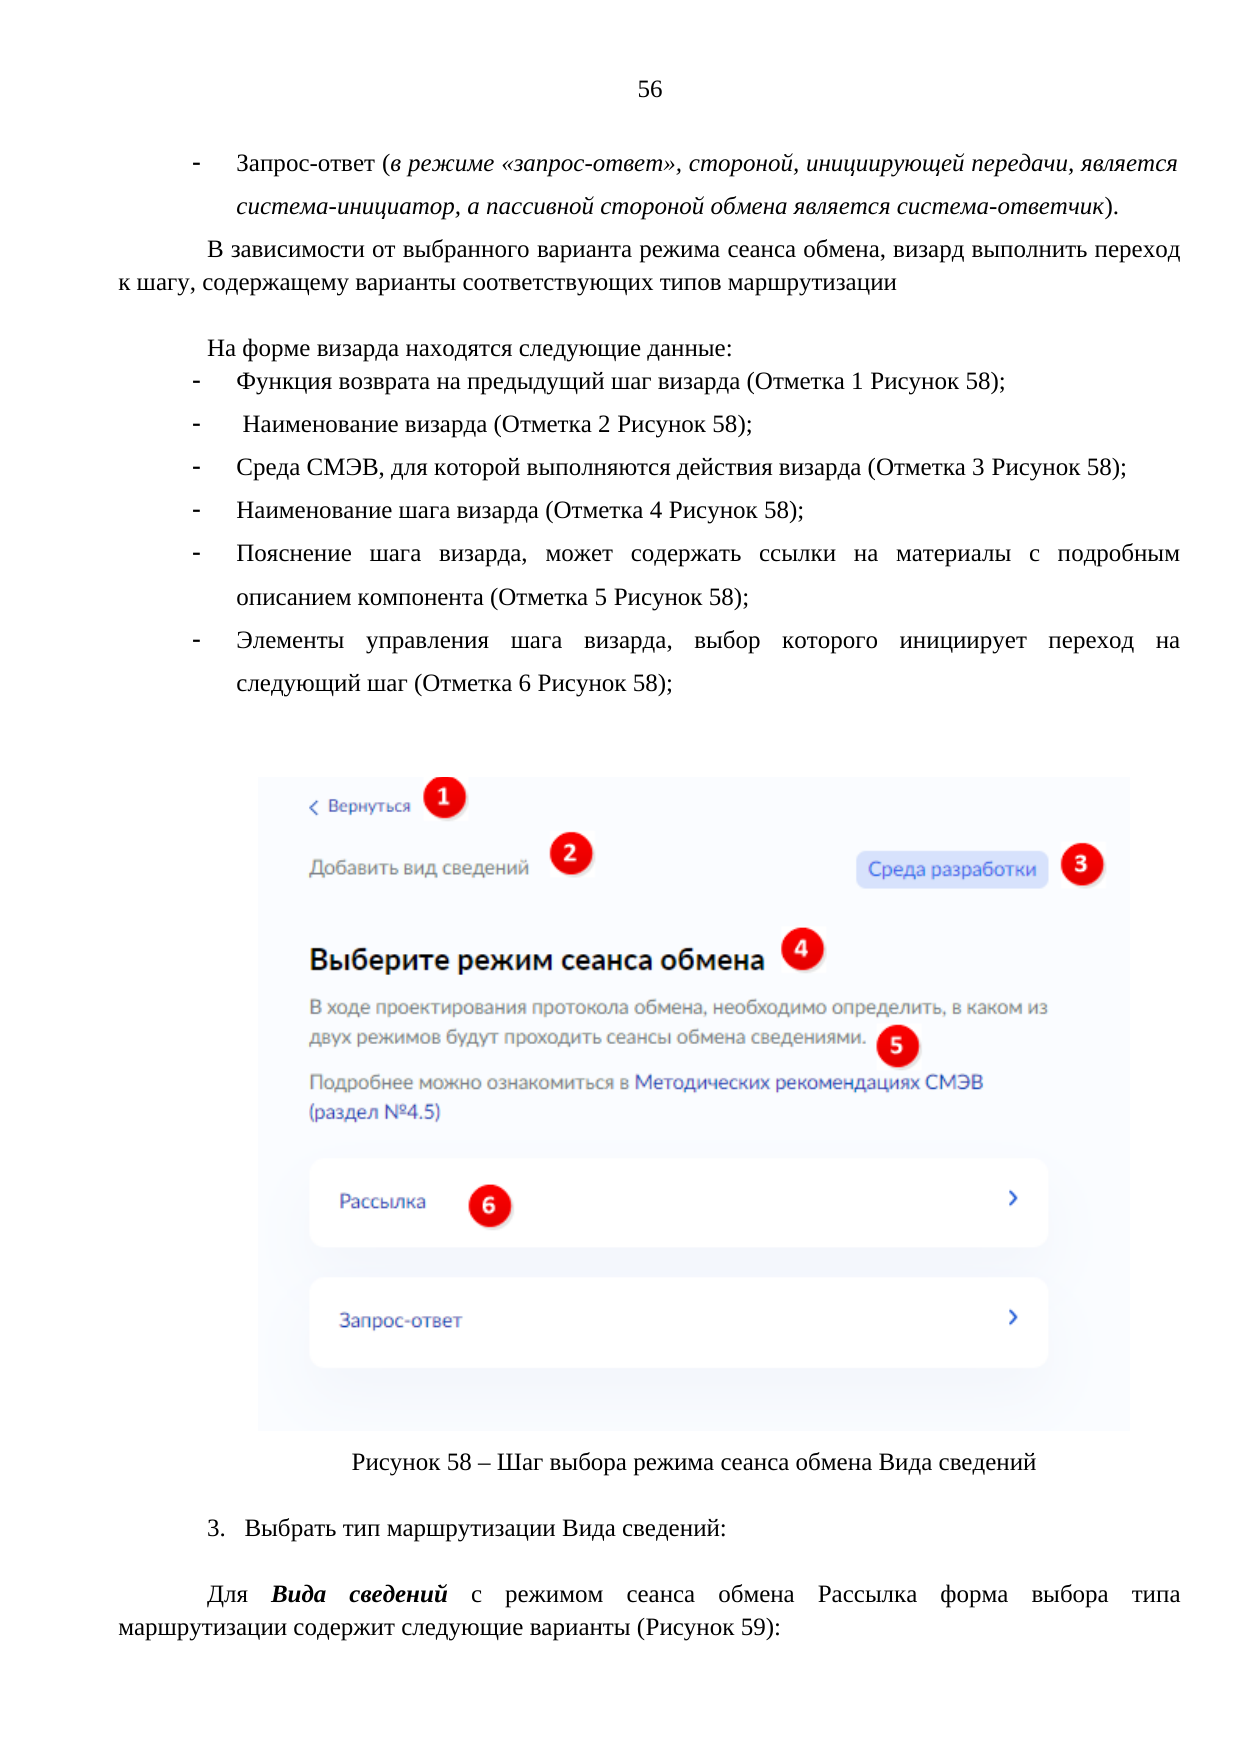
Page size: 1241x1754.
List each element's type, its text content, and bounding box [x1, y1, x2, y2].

text На форме визарда находятся следующие данные: [118, 333, 1181, 362]
text В зависимости от выбранного варианта режима сеанса обмена, визард выполнить переход к шагу, содержащему варианты соответствующих типов маршрутизации [118, 234, 1181, 296]
text Для Вида сведений с режимом сеанса обмена Рассылка форма выбора типа маршрутизации содержит следующие варианты (Рисунок 59): [118, 1579, 1181, 1641]
text Функция возврата на предыдущий шаг визарда (Отметка 1 Рисунок 58); [192, 366, 1181, 395]
list Выбрать тип маршрутизации Вида сведений: [207, 1513, 1181, 1542]
text Среда СМЭВ, для которой выполняются действия визарда (Отметка 3 Рисунок 58); [192, 452, 1181, 481]
text Запрос-ответ (в режиме «запрос-ответ», стороной, инициирующей передачи, является система-инициатор, а пассивной стороной обмена является система-ответчик). [192, 148, 1181, 219]
text Наименование визарда (Отметка 2 Рисунок 58); [192, 409, 1181, 438]
picture [258, 777, 1130, 1431]
text Наименование шага визарда (Отметка 4 Рисунок 58); [192, 495, 1181, 524]
text Пояснение шага визарда, может содержать ссылки на материалы с подробным описанием компонента (Отметка 5 Рисунок 58); [192, 538, 1181, 610]
text Элементы управления шага визарда, выбор которого инициирует переход на следующий шаг (Отметка 6 Рисунок 58); [192, 625, 1181, 697]
